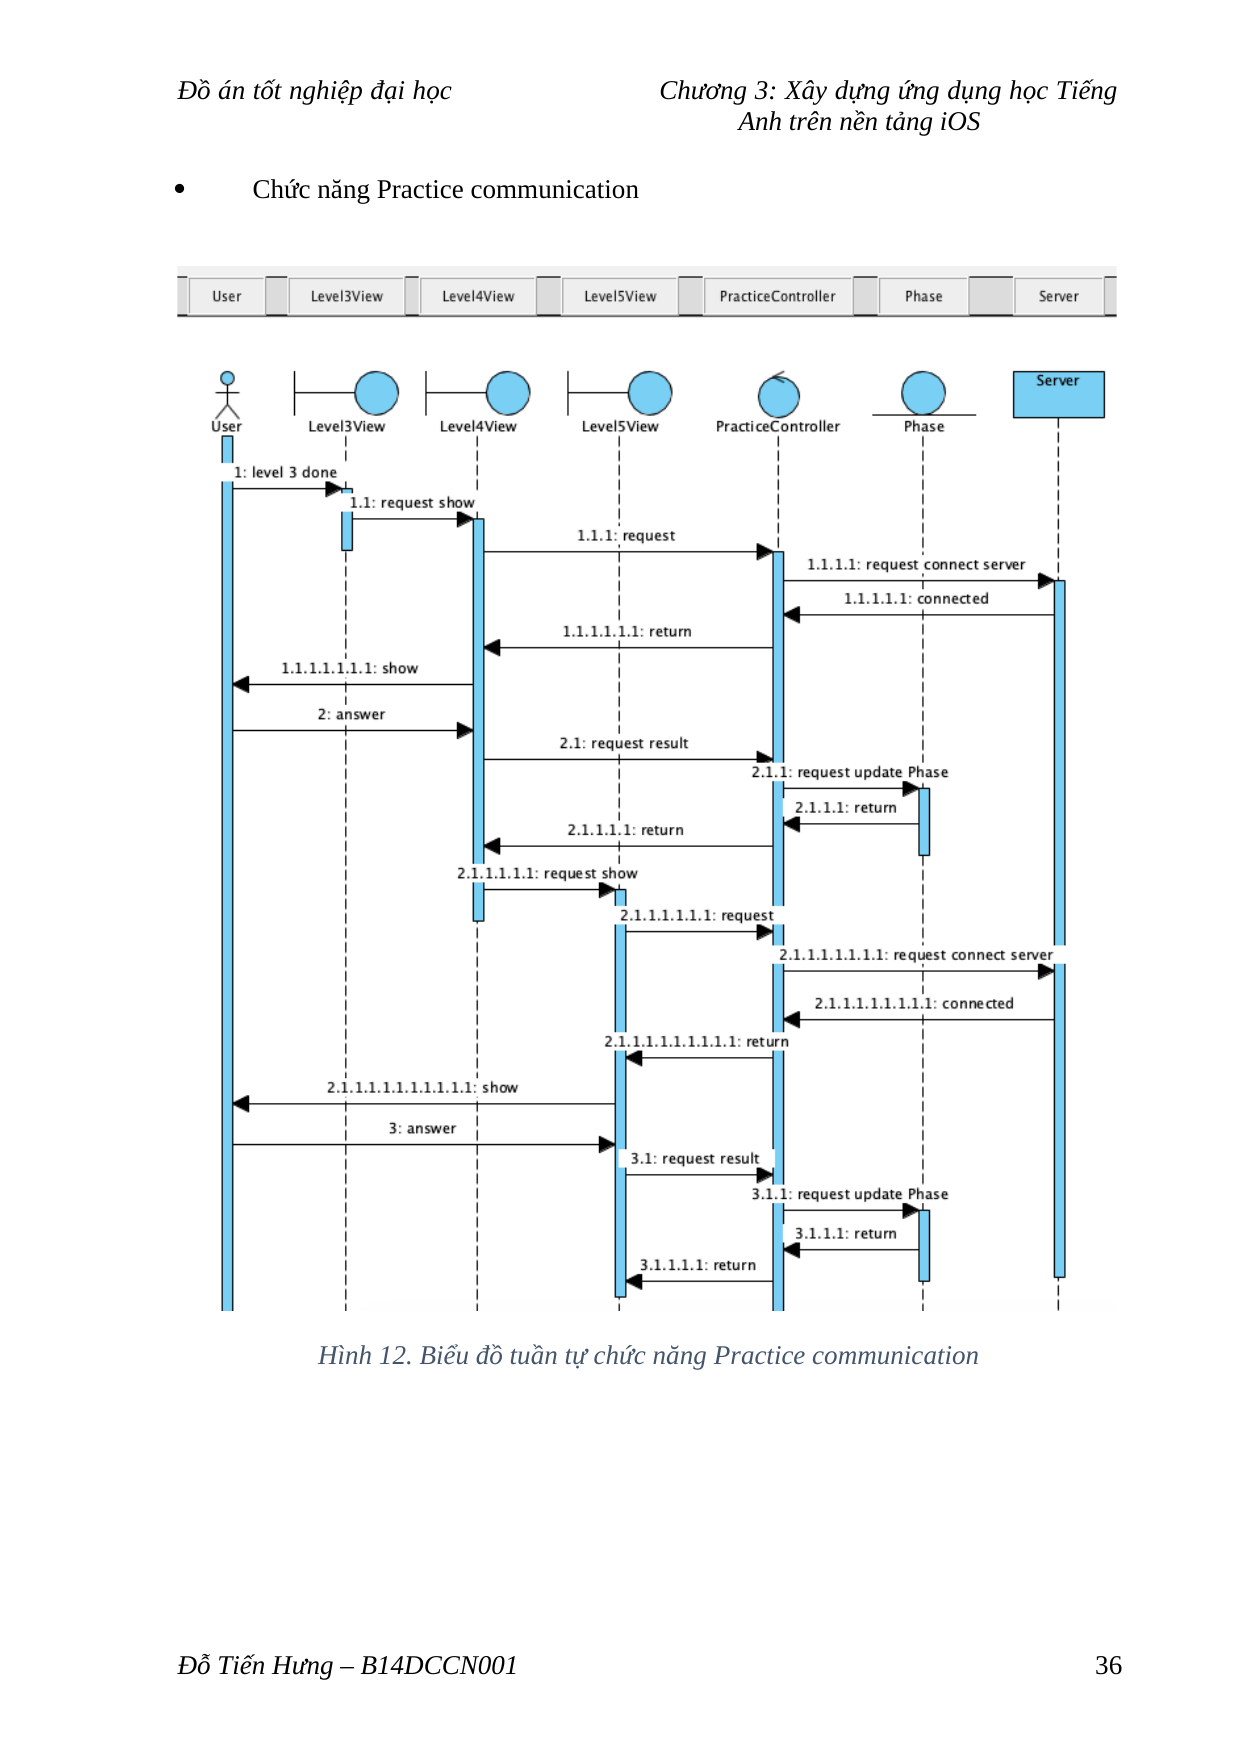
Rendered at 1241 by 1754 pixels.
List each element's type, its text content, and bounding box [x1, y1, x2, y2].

list Chức năng Practice communication [175, 173, 1122, 204]
picture [177, 266, 1117, 1311]
text Hình . Biểu đồ tuần tự chức năng Practice communication [177, 1339, 1122, 1370]
